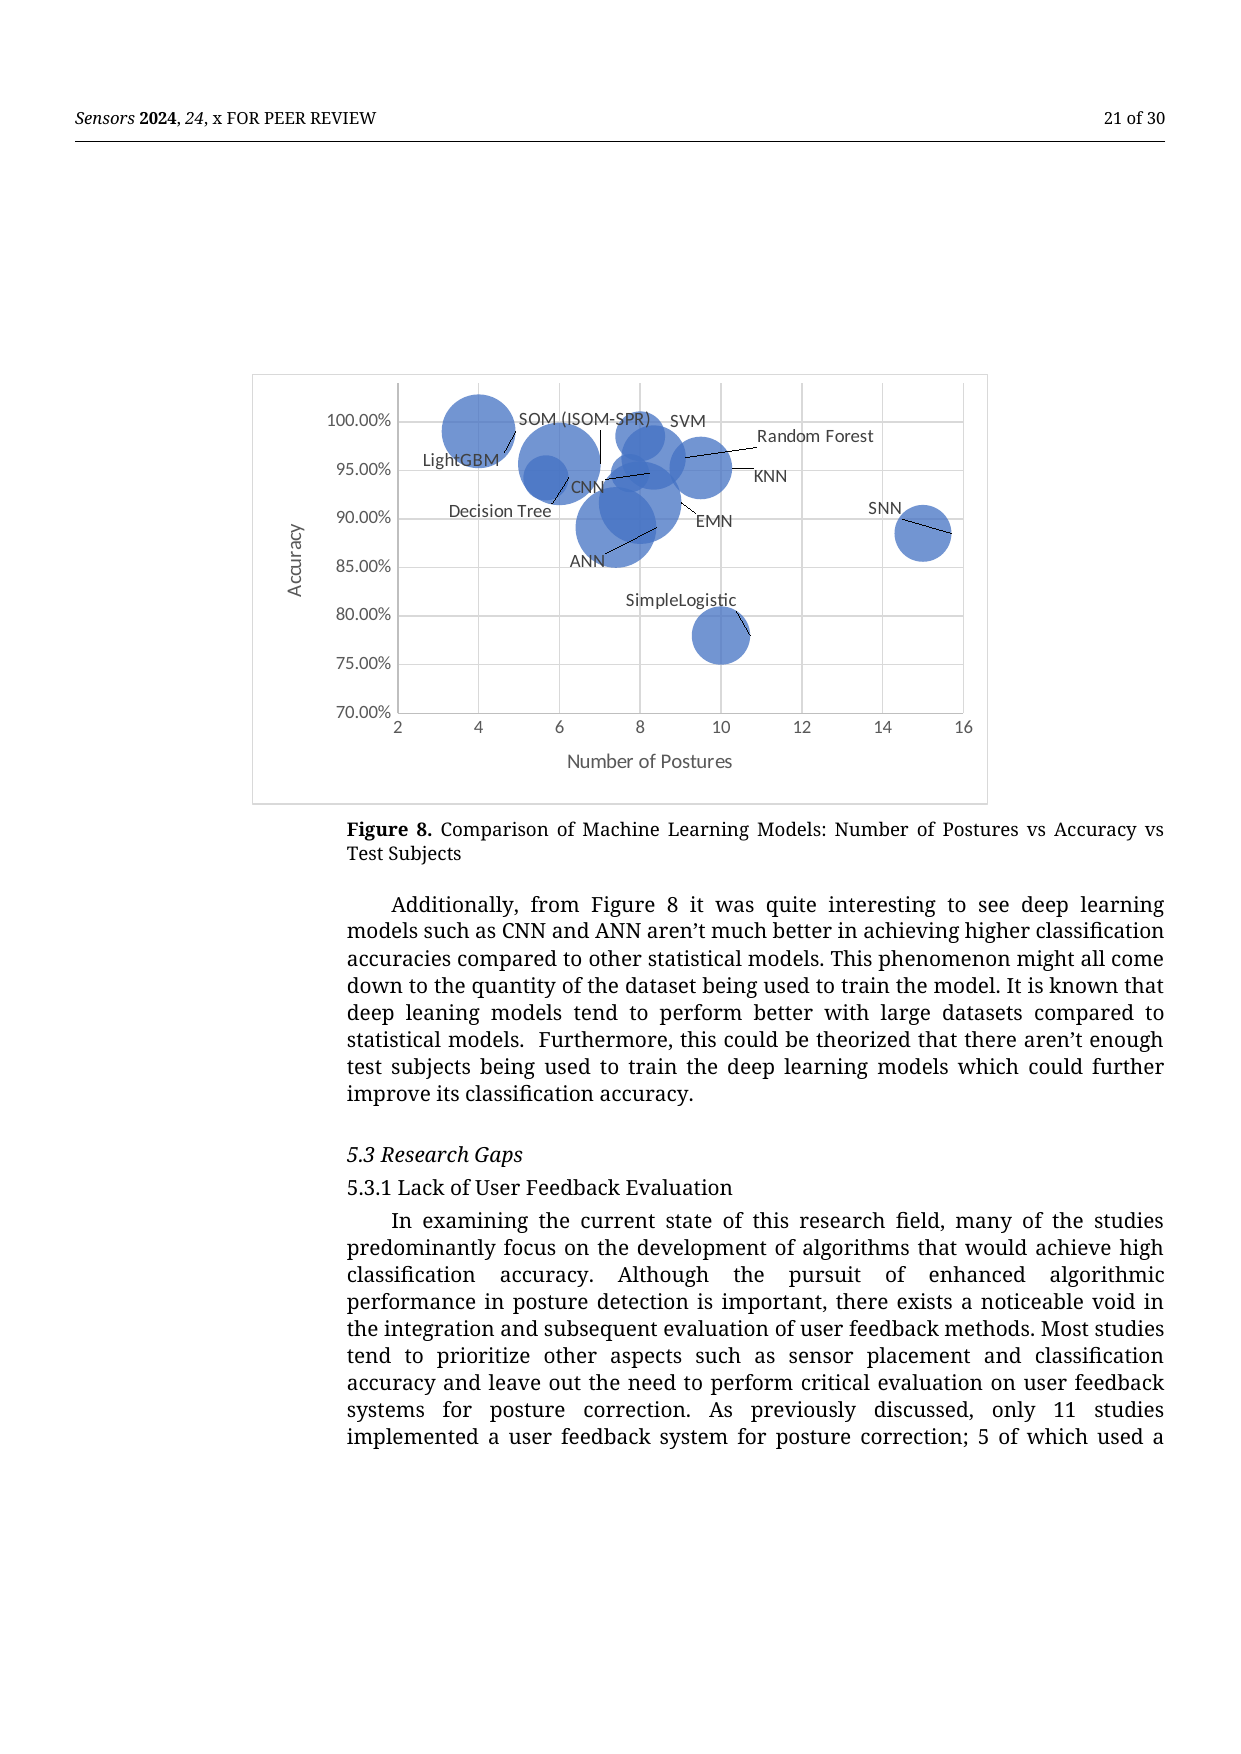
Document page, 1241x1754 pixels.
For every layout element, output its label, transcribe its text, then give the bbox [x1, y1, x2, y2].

subtitle 5.3.1 Lack of User Feedback Evaluation [347, 1174, 1165, 1201]
text Figure 8. Comparison of Machine Learning Models: Number of Postures vs Accuracy vs Test Subjects [347, 817, 1165, 866]
text Additionally, from Figure 8 it was quite interesting to see deep learning models such as CNN and ANN aren’t much better in achieving higher classification accuracies compared to other statistical models. This phenomenon might all come down to the quantity of the dataset being used to train the model. It is known that deep leaning models tend to perform better with large datasets compared to statistical models. Furthermore, this could be theorized that there aren’t enough test subjects being used to train the deep learning models which could further improve its classification accuracy. [347, 891, 1165, 1107]
subtitle 5.3 Research Gaps [347, 1141, 1165, 1168]
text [347, 1207, 1165, 1451]
